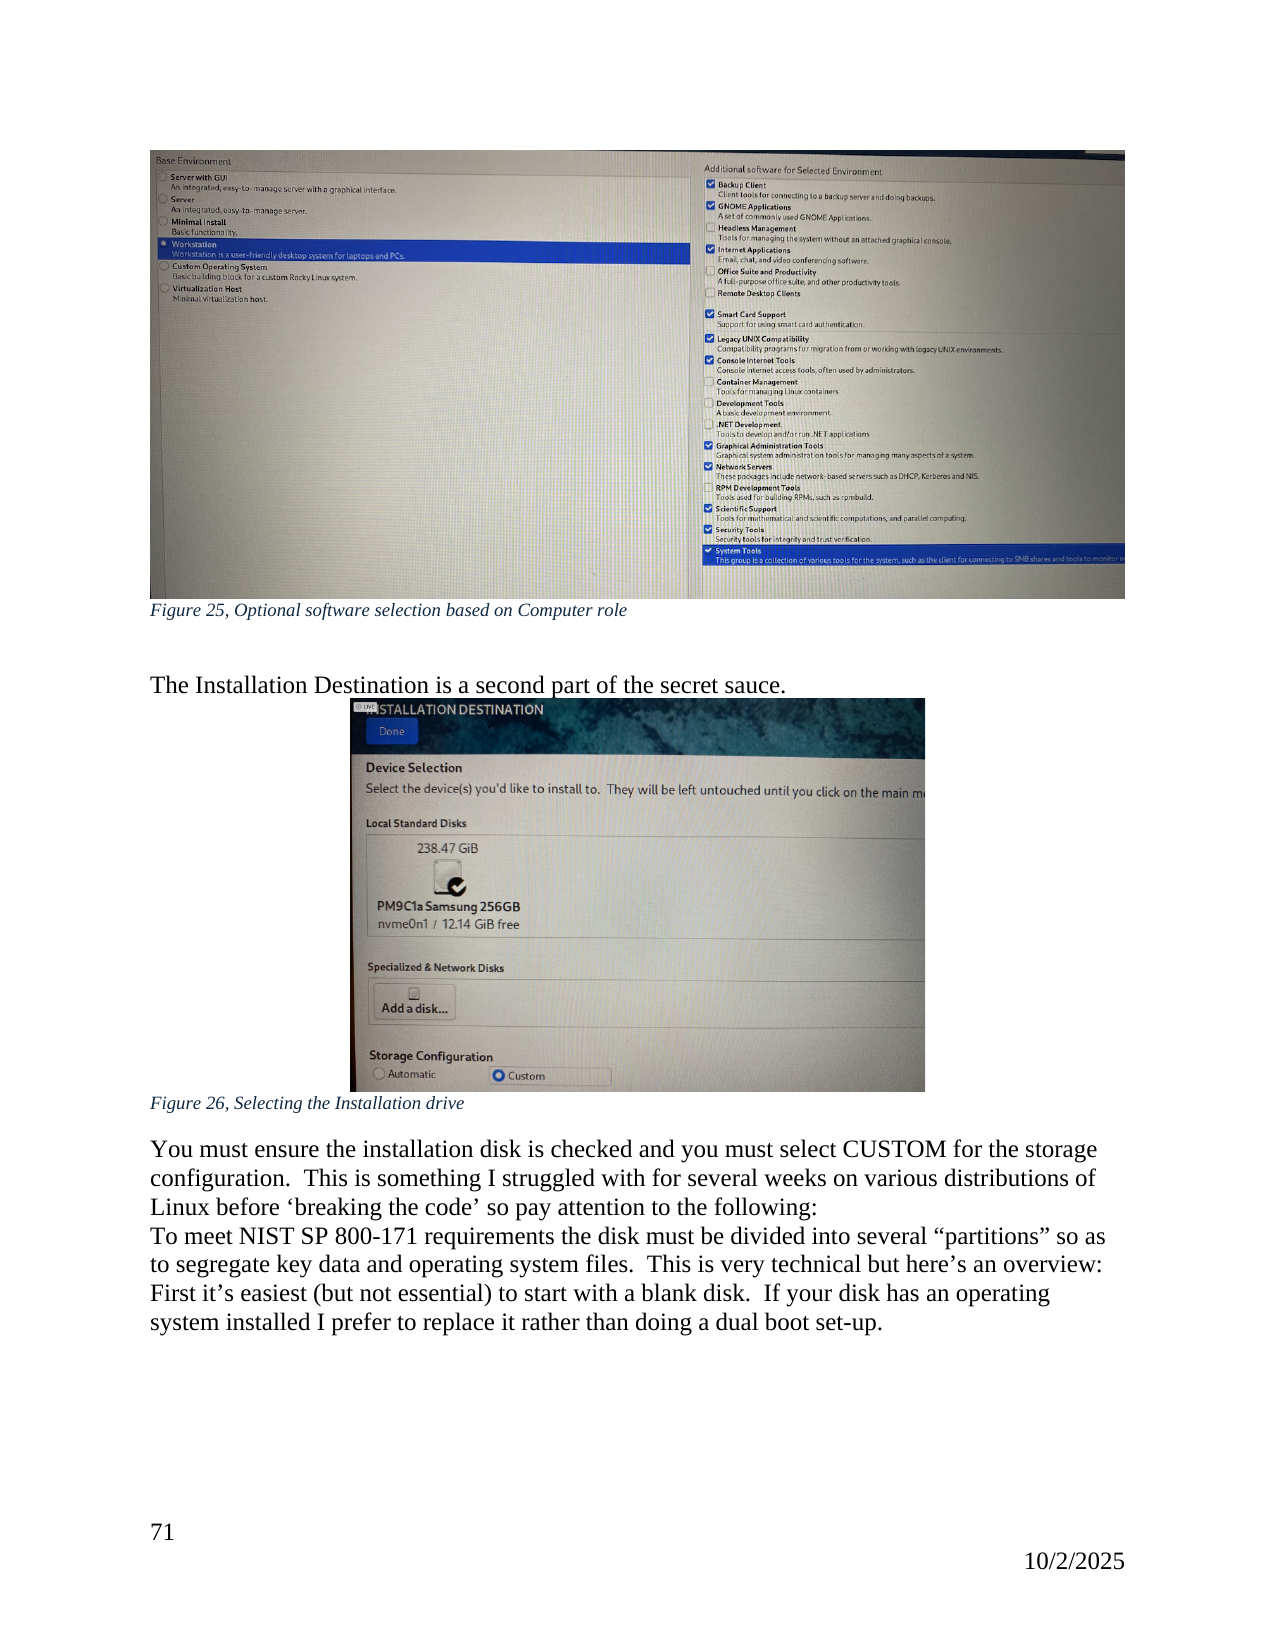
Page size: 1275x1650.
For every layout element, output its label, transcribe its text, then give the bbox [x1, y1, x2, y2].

text The Installation Destination is a second part of the secret sauce. [150, 670, 1125, 699]
picture [150, 150, 1125, 599]
text First it’s easiest (but not essential) to start with a blank disk. If your disk has an operating system installed I prefer to replace it rather than doing a dual boot set-up. [150, 1278, 1125, 1336]
text You must ensure the installation disk is checked and you must select CUSTOM for the storage configuration. This is something I struggled with for several weeks on various distributions of Linux before ‘breaking the code’ so pay attention to the following: [150, 1134, 1125, 1221]
picture [350, 698, 926, 1092]
text To meet NIST SP 800-171 requirements the disk must be divided into several “partitions” so as to segregate key data and operating system files. This is very technical but here’s an overview: [150, 1221, 1125, 1278]
